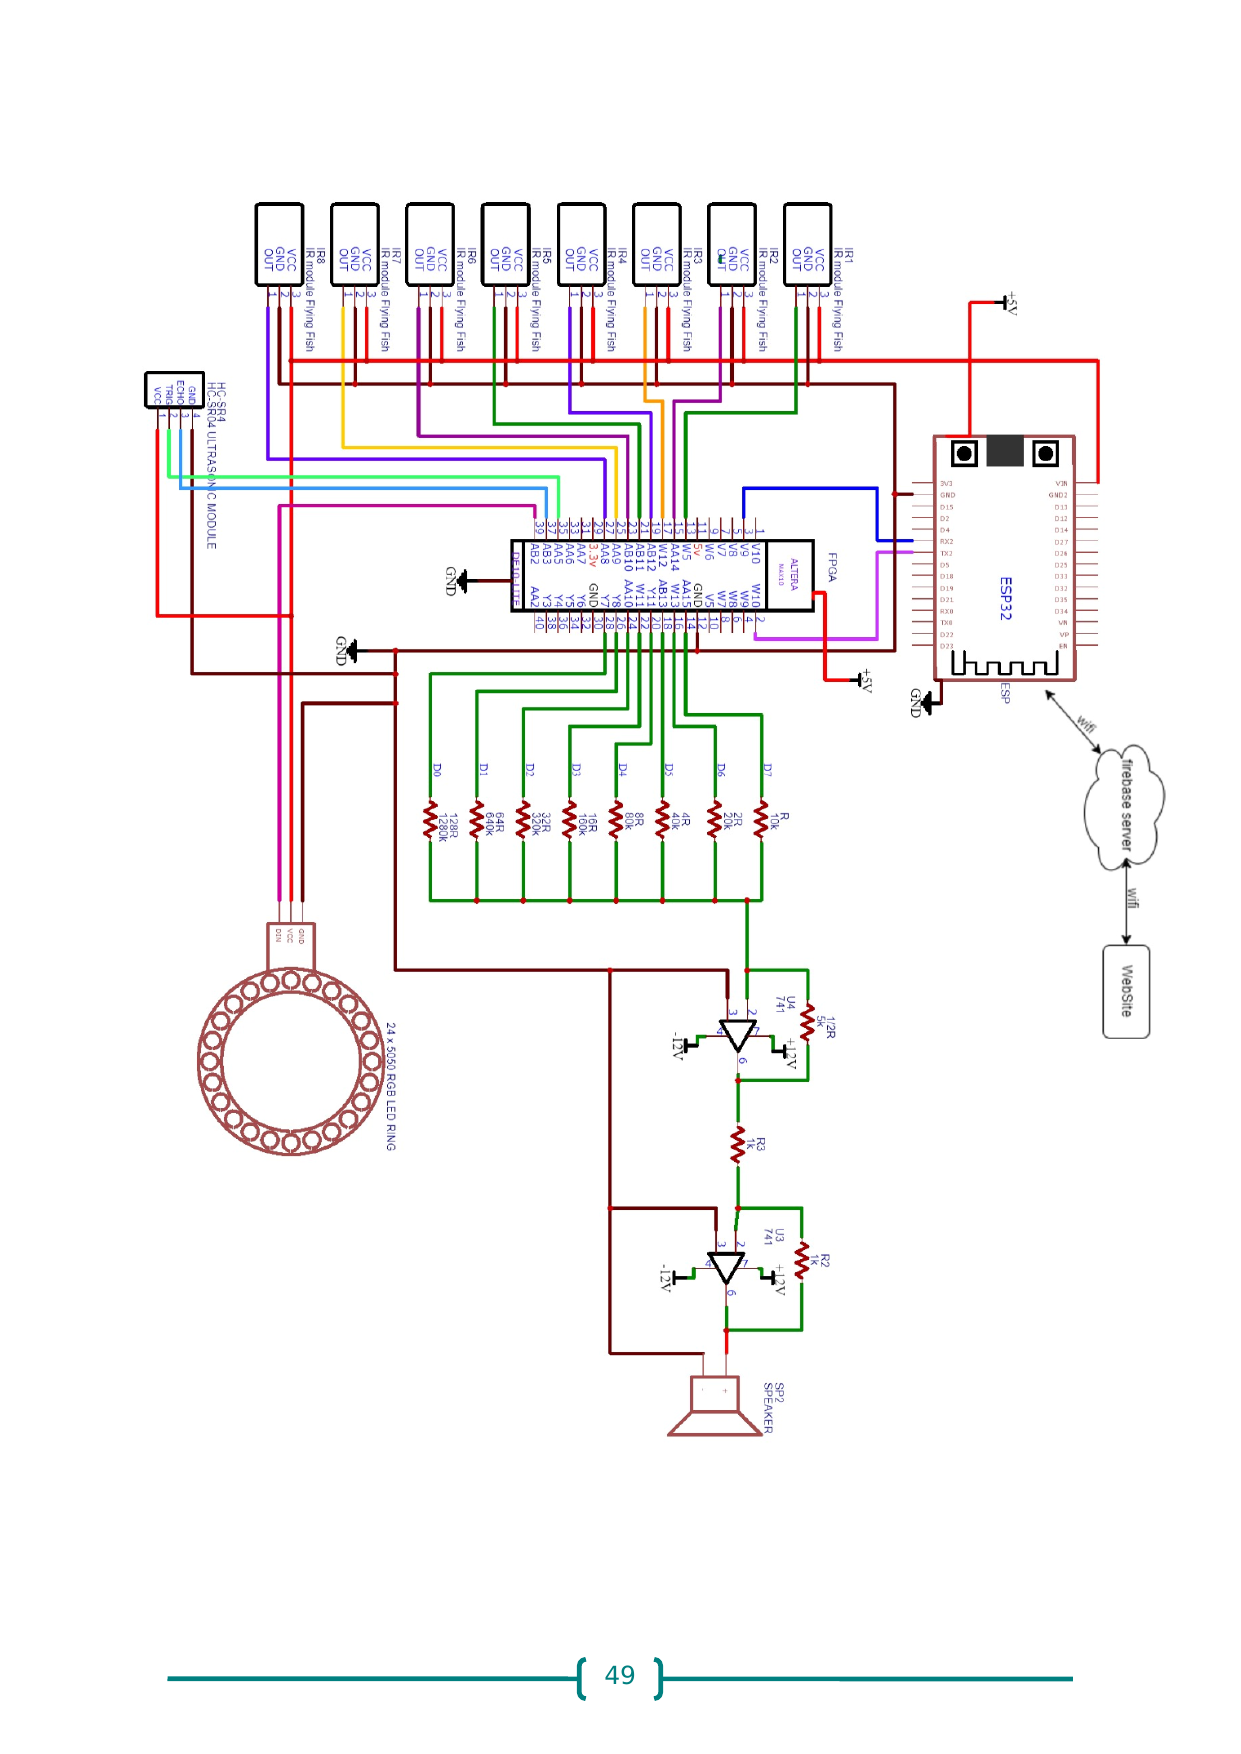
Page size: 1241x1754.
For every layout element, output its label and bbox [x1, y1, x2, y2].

picture [27, 152, 1212, 1465]
